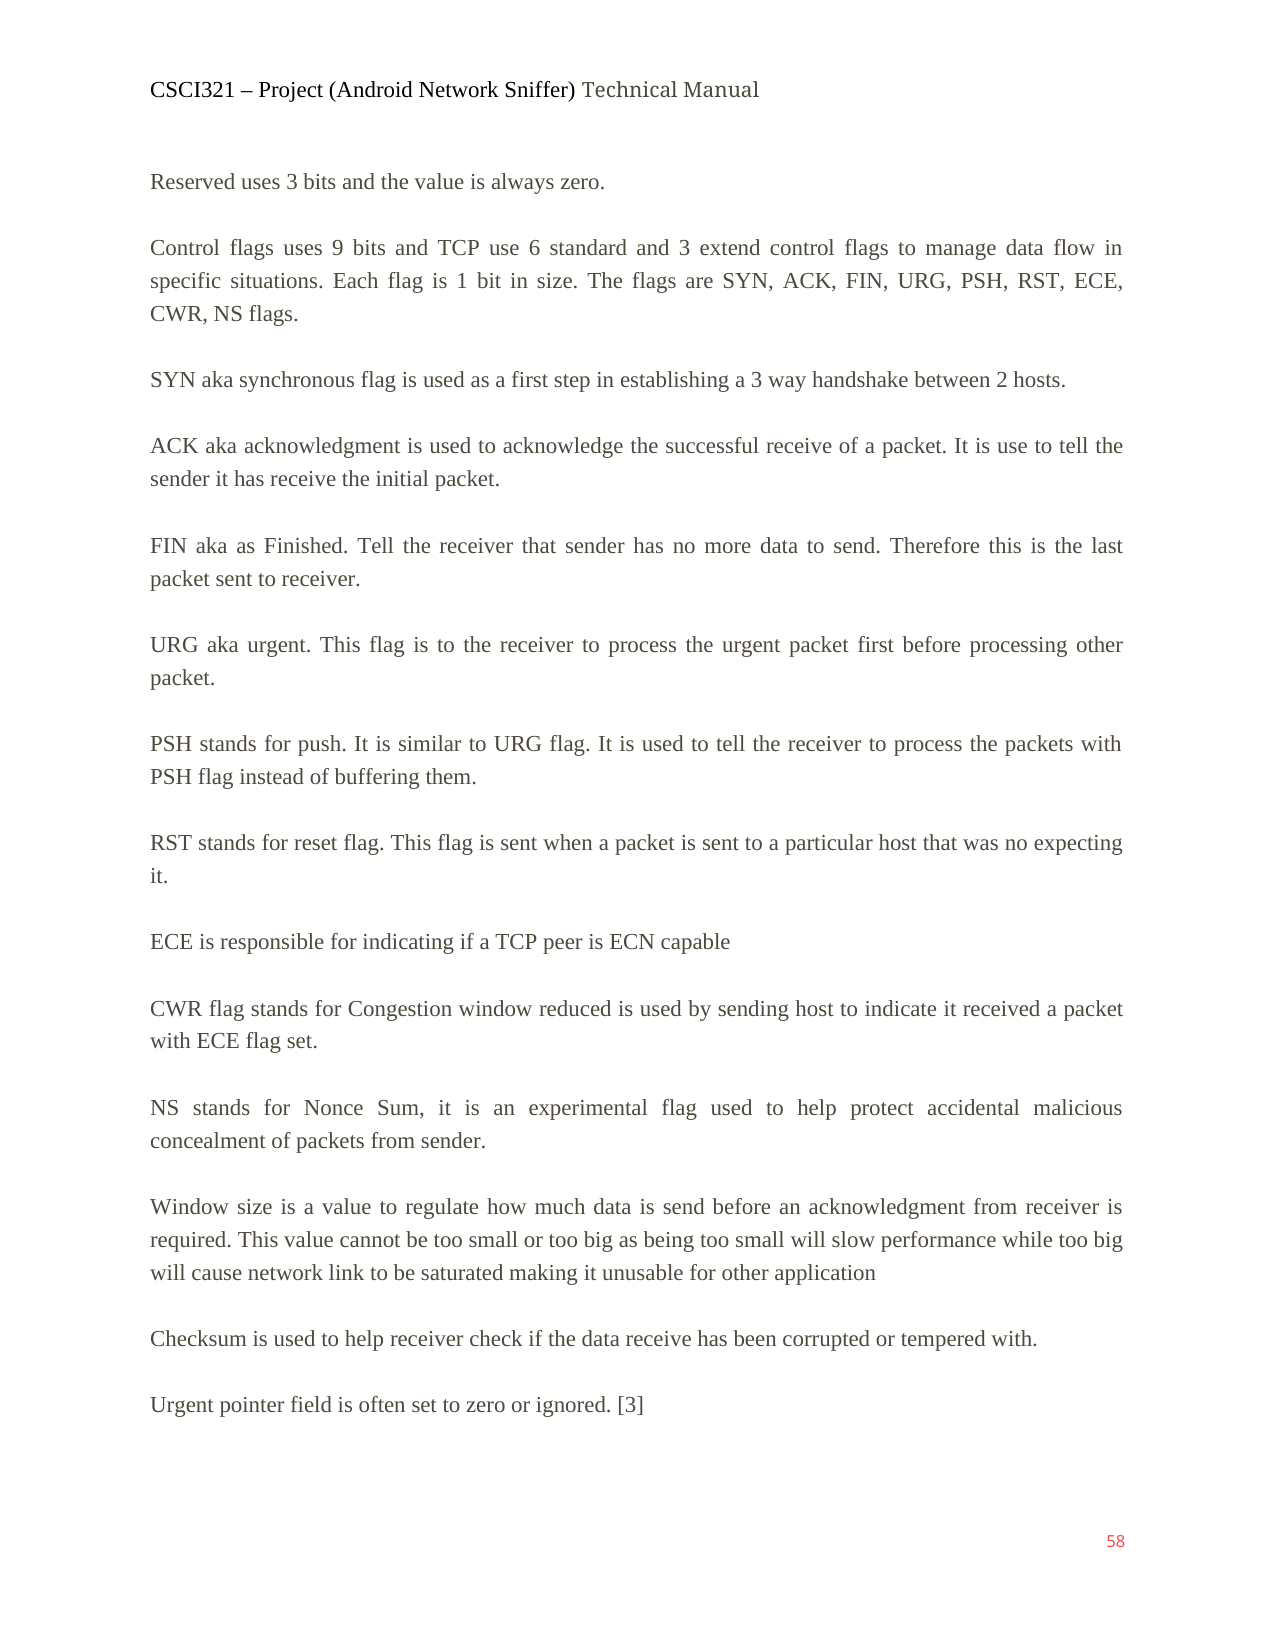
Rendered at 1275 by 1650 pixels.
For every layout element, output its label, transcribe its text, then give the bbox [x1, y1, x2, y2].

text Urgent pointer field is often set to zero or ignored. [3] [150, 1391, 1125, 1418]
text Window size is a value to regulate how much data is send before an acknowledgment from receiver is required. This value cannot be too small or too big as being too small will slow performance while too big will cause network link to be saturated making it unusable for other application [150, 1193, 1125, 1285]
text ECE is responsible for indicating if a TCP peer is ECN capable [150, 928, 1125, 955]
text RST stands for reset flag. This flag is sent when a packet is sent to a particular host that was no expecting it. [150, 829, 1125, 888]
text Control flags uses 9 bits and TCP use 6 standard and 3 extend control flags to manage data flow in specific situations. Each flag is 1 bit in size. The flags are SYN, ACK, FIN, URG, PSH, RST, ECE, CWR, NS flags. [150, 234, 1125, 326]
text Checksum is used to help receiver check if the data receive has been corrupted or tempered with. [150, 1325, 1125, 1351]
text SYN aka synchronous flag is used as a first step in establishing a 3 way handshake between 2 hosts. [150, 366, 1125, 393]
text PSH stands for push. It is similar to URG flag. It is used to tell the receiver to process the packets with PSH flag instead of buffering them. [150, 730, 1125, 789]
text FIN aka as Finished. Tell the receiver that sender has no more data to send. Therefore this is the last packet sent to receiver. [150, 532, 1125, 591]
text URG aka urgent. This flag is to the receiver to process the urgent packet first before processing other packet. [150, 631, 1125, 690]
text Reserved uses 3 bits and the value is always zero. [150, 168, 1125, 194]
text NS stands for Nonce Sum, it is an experimental flag used to help protect accidental malicious concealment of packets from sender. [150, 1094, 1125, 1153]
text CWR flag stands for Congestion window reduced is used by sending host to indicate it received a packet with ECE flag set. [150, 995, 1125, 1054]
text ACK aka acknowledgment is used to acknowledge the successful receive of a packet. It is use to tell the sender it has receive the initial packet. [150, 433, 1125, 492]
